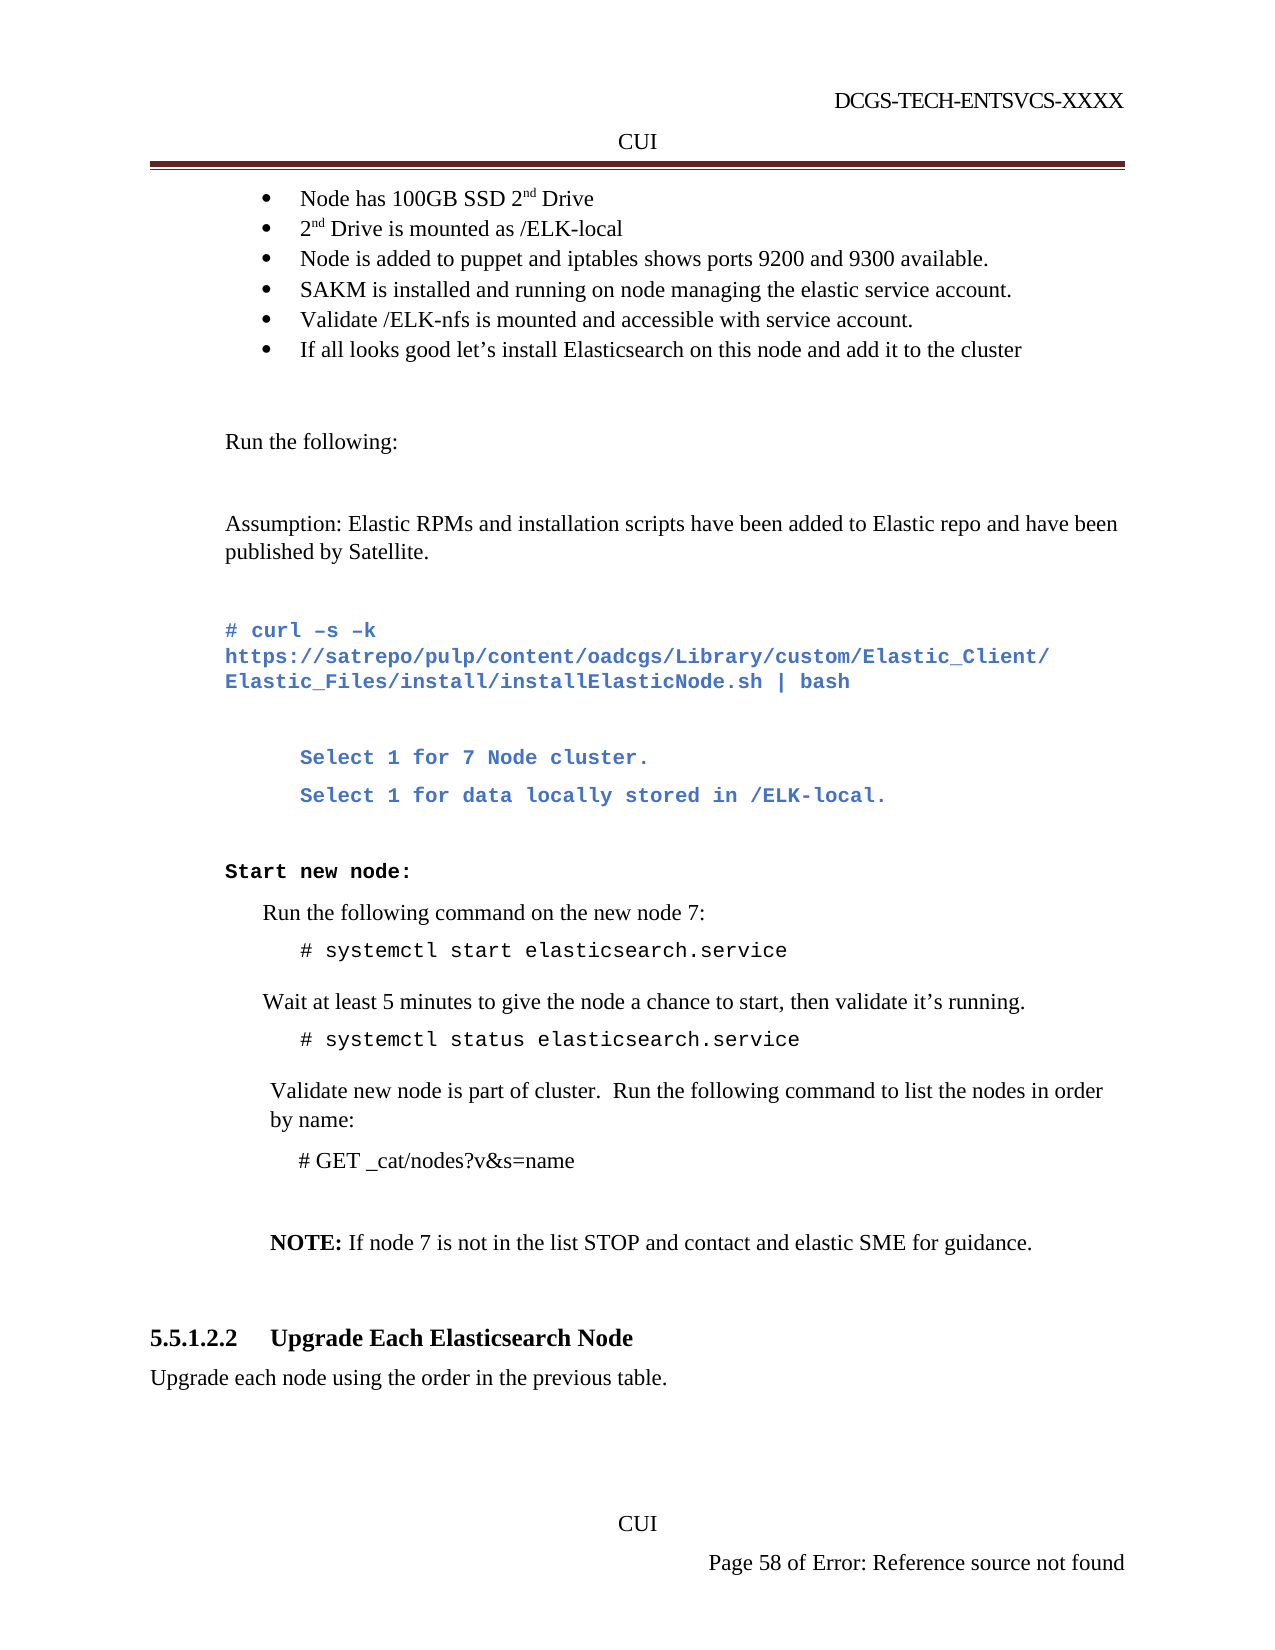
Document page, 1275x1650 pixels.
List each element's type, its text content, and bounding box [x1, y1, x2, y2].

text NOTE: If node 7 is not in the list STOP and contact and elastic SME for guidance. [270, 1228, 1125, 1255]
text Run the following command on the new node 7: [262, 899, 1125, 926]
text # systemctl start elasticsearch.service [300, 940, 1125, 964]
list Validate /ELK-nfs is mounted and accessible with service account. [262, 306, 1125, 332]
text Run the following: [225, 428, 1125, 454]
text # GET _cat/nodes?v&s=name [270, 1147, 1125, 1173]
list If all looks good let’s install Elasticsearch on this node and add it to the cluster [262, 336, 1125, 362]
list Node has 100GB SSD 2nd Drive [262, 185, 1125, 211]
text # systemctl status elasticsearch.service [300, 1029, 1125, 1053]
text Start new node: [225, 861, 1125, 885]
list Node is added to puppet and iptables shows ports 9200 and 9300 available. [262, 245, 1125, 272]
list SAKM is installed and running on node managing the elastic service account. [262, 276, 1125, 302]
text Upgrade each node using the order in the previous table. [150, 1364, 1125, 1391]
text # curl –s –k https://satrepo/pulp/content/oadcgs/Library/custom/Elastic_Client/Elastic_Files/install/installElasticNode.sh | bash [225, 620, 1125, 695]
subtitle Upgrade Each Elasticsearch Node [150, 1323, 1125, 1352]
text Assumption: Elastic RPMs and installation scripts have been added to Elastic repo and have been published by Satellite. [225, 510, 1125, 565]
text Select 1 for data locally stored in /ELK-local. [300, 785, 1125, 809]
list 2nd Drive is mounted as /ELK-local [262, 215, 1125, 242]
text Validate new node is part of cluster. Run the following command to list the nodes in order by name: [270, 1077, 1125, 1132]
text Select 1 for 7 Node cluster. [300, 747, 1125, 771]
text Wait at least 5 minutes to give the node a chance to start, then validate it’s running. [262, 988, 1125, 1015]
